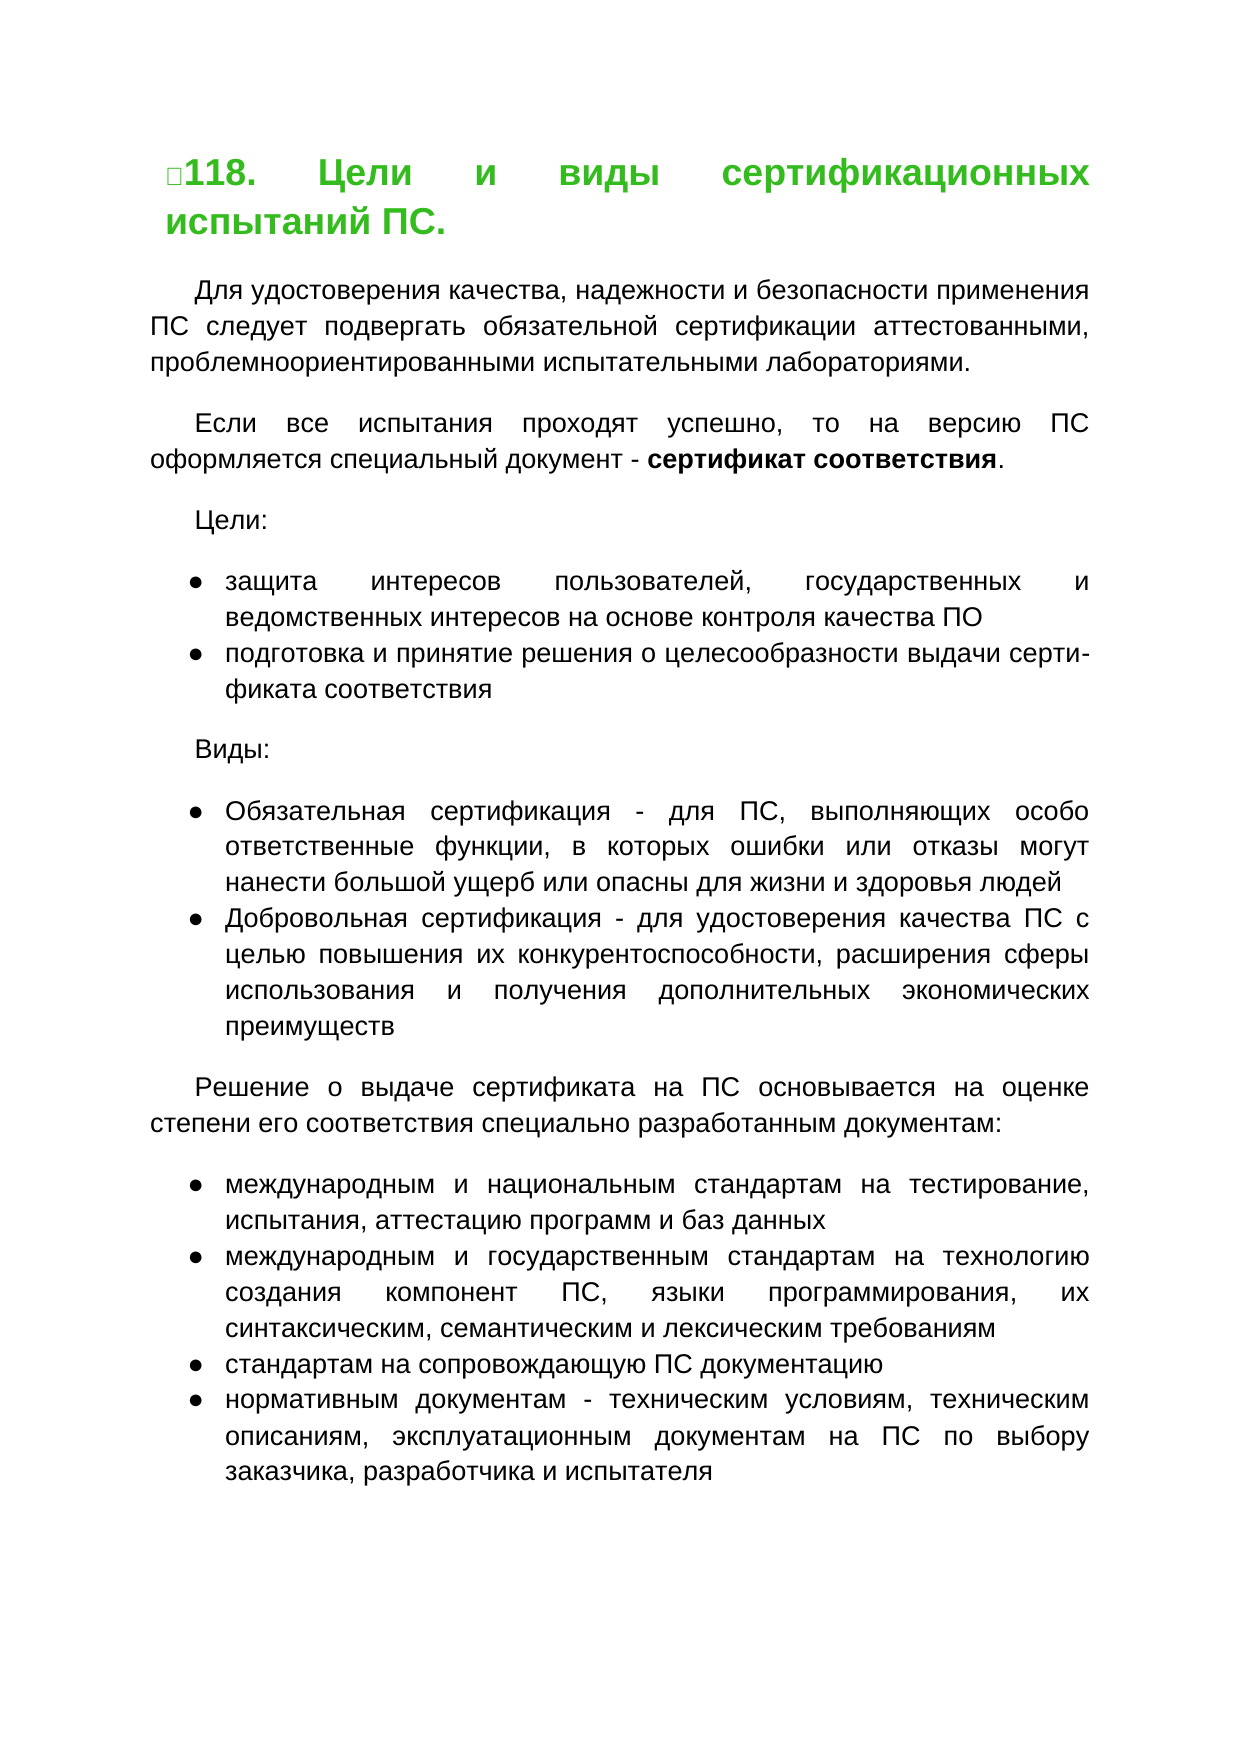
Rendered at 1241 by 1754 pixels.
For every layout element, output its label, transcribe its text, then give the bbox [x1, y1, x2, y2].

list подготовка и принятие решения о целесообразности выдачи серти­фиката соответствия [187, 637, 1090, 704]
text Виды: [150, 733, 1090, 765]
list Обязательная сертификация - для ПС, выполняющих особо ответственные функции, в которых ошибки или отказы могут нанести большой ущерб или опасны для жизни и здоровья людей [187, 794, 1090, 898]
list нормативным документам - техническим условиям, техническим описаниям, эксплуатационным документам на ПС по выбору заказчика, разработчика и испытателя [187, 1383, 1090, 1487]
text Решение о выдаче сертификата на ПС основывается на оценке степени его соответствия специально разработанным документам: [150, 1071, 1090, 1138]
list Добровольная сертификация - для удостоверения качества ПС с целью повышения их конкурентоспособности, расширения сферы использования и получения дополнительных экономических преимуществ [187, 902, 1090, 1041]
text Если все испытания проходят успешно, то на версию ПС оформляется специальный документ - сертификат соответствия. [150, 407, 1090, 474]
list защита интересов пользователей, государственных и ведомственных интересов на основе контроля качества ПО [187, 565, 1090, 632]
list стандартам на сопровождающую ПС документацию [187, 1348, 1090, 1379]
list международным и государственным стандартам на технологию создания компонент ПС, языки программирования, их синтаксическим, семантическим и лексическим требованиям [187, 1240, 1090, 1343]
list международным и национальным стандартам на тестирование, испытания, аттестацию программ и баз данных [187, 1168, 1090, 1235]
text Цели: [150, 504, 1090, 535]
text Для удостоверения качества, надежности и безопасности применения ПС следует подвергать обязательной сертификации аттестованными, проблемноориентированными испытательными лабораториями. [150, 274, 1090, 377]
subtitle 🍏118. Цели и виды сертификационных испытаний ПС. [165, 150, 1090, 243]
